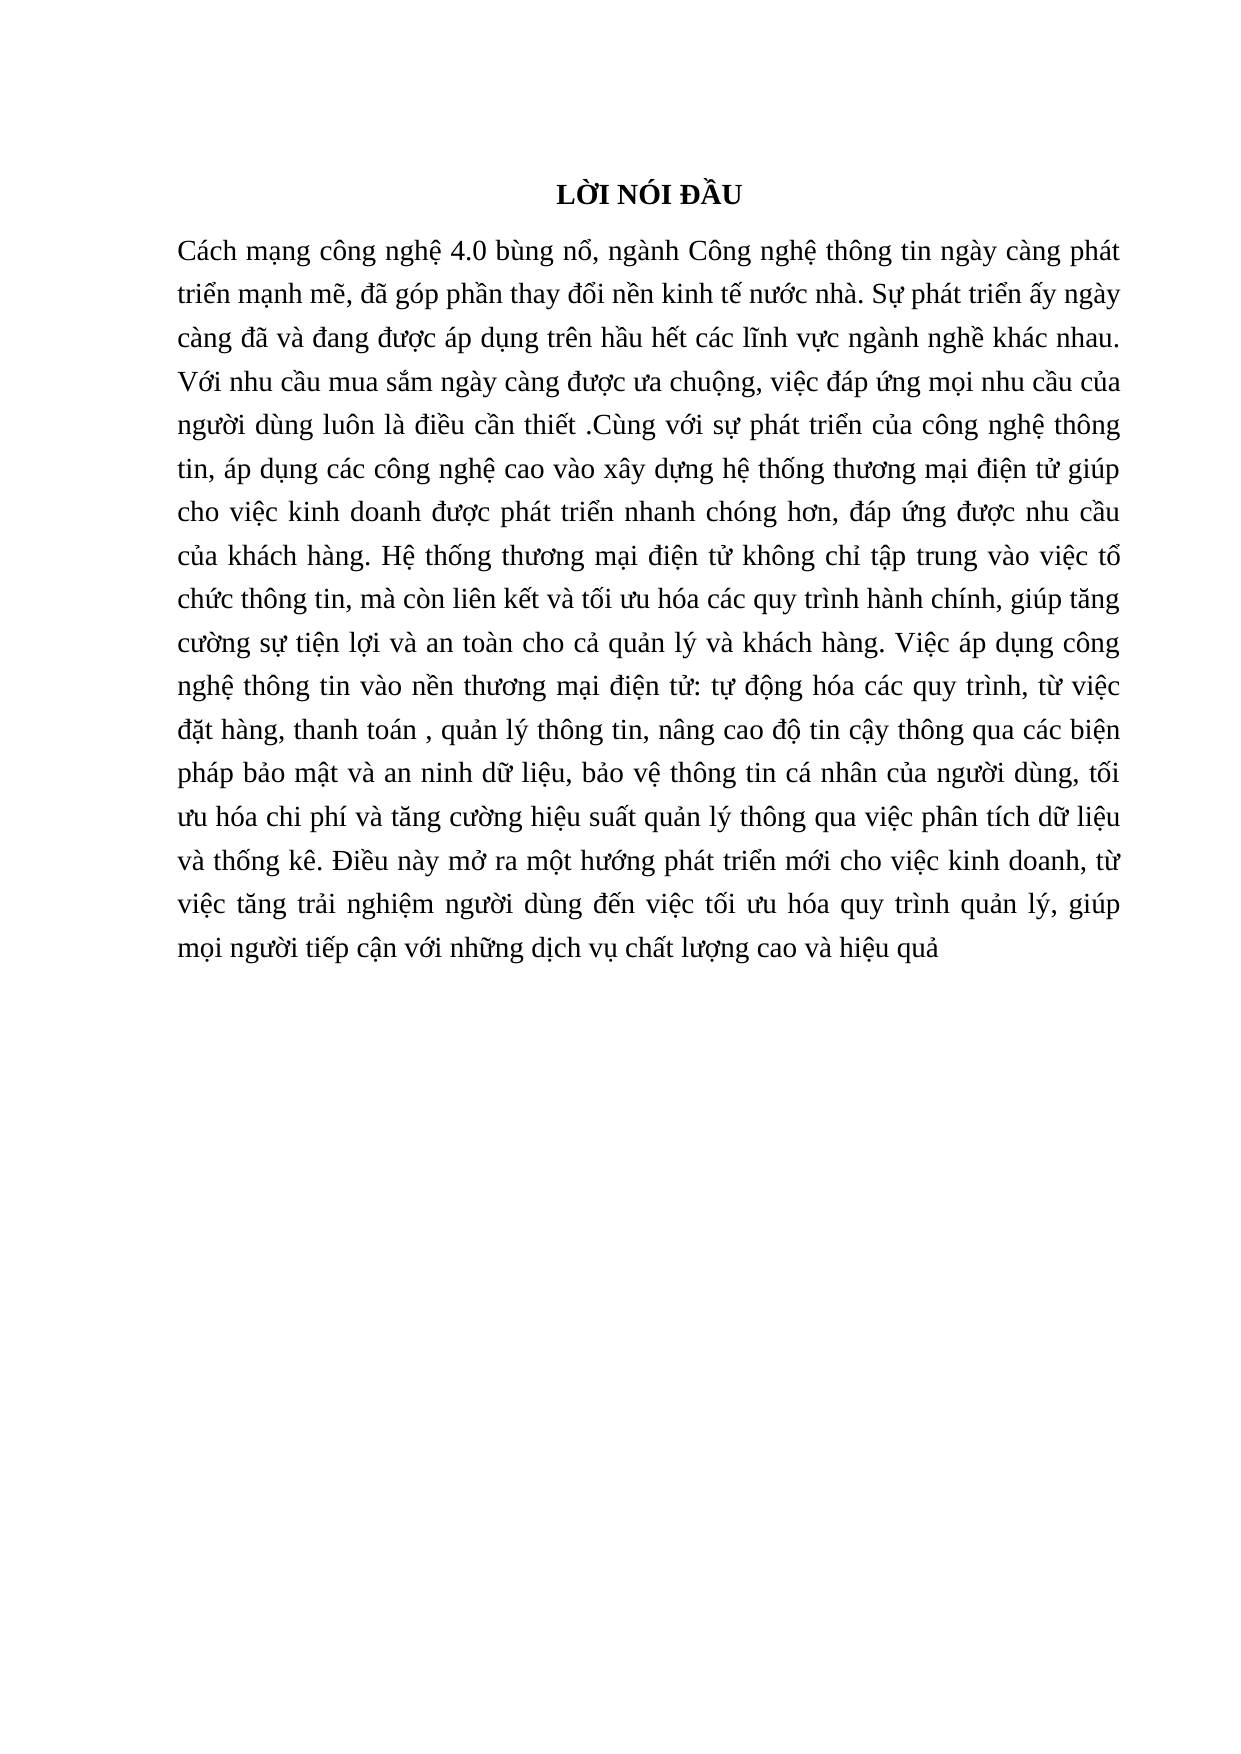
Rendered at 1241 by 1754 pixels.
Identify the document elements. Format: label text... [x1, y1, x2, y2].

text LỜI NÓI ĐẦU [177, 177, 1122, 211]
text Cách mạng công nghệ 4.0 bùng nổ, ngành Công nghệ thông tin ngày càng phát triển mạnh mẽ, đã góp phần thay đổi nền kinh tế nước nhà. Sự phát triển ấy ngày càng đã và đang được áp dụng trên hầu hết các lĩnh vực ngành nghề khác nhau. Với nhu cầu mua sắm ngày càng được ưa chuộng, việc đáp ứng mọi nhu cầu của người dùng luôn là điều cần thiết .Cùng với sự phát triển của công nghệ thông tin, áp dụng các công nghệ cao vào xây dựng hệ thống thương mại điện tử giúp cho việc kinh doanh được phát triển nhanh chóng hơn, đáp ứng được nhu cầu của khách hàng. Hệ thống thương mại điện tử không chỉ tập trung vào việc tổ chức thông tin, mà còn liên kết và tối ưu hóa các quy trình hành chính, giúp tăng cường sự tiện lợi và an toàn cho cả quản lý và khách hàng. Việc áp dụng công nghệ thông tin vào nền thương mại điện tử: tự động hóa các quy trình, từ việc đặt hàng, thanh toán , quản lý thông tin, nâng cao độ tin cậy thông qua các biện pháp bảo mật và an ninh dữ liệu, bảo vệ thông tin cá nhân của người dùng, tối ưu hóa chi phí và tăng cường hiệu suất quản lý thông qua việc phân tích dữ liệu và thống kê. Điều này mở ra một hướng phát triển mới cho việc kinh doanh, từ việc tăng trải nghiệm người dùng đến việc tối ưu hóa quy trình quản lý, giúp mọi người tiếp cận với những dịch vụ chất lượng cao và hiệu quả [177, 233, 1122, 963]
